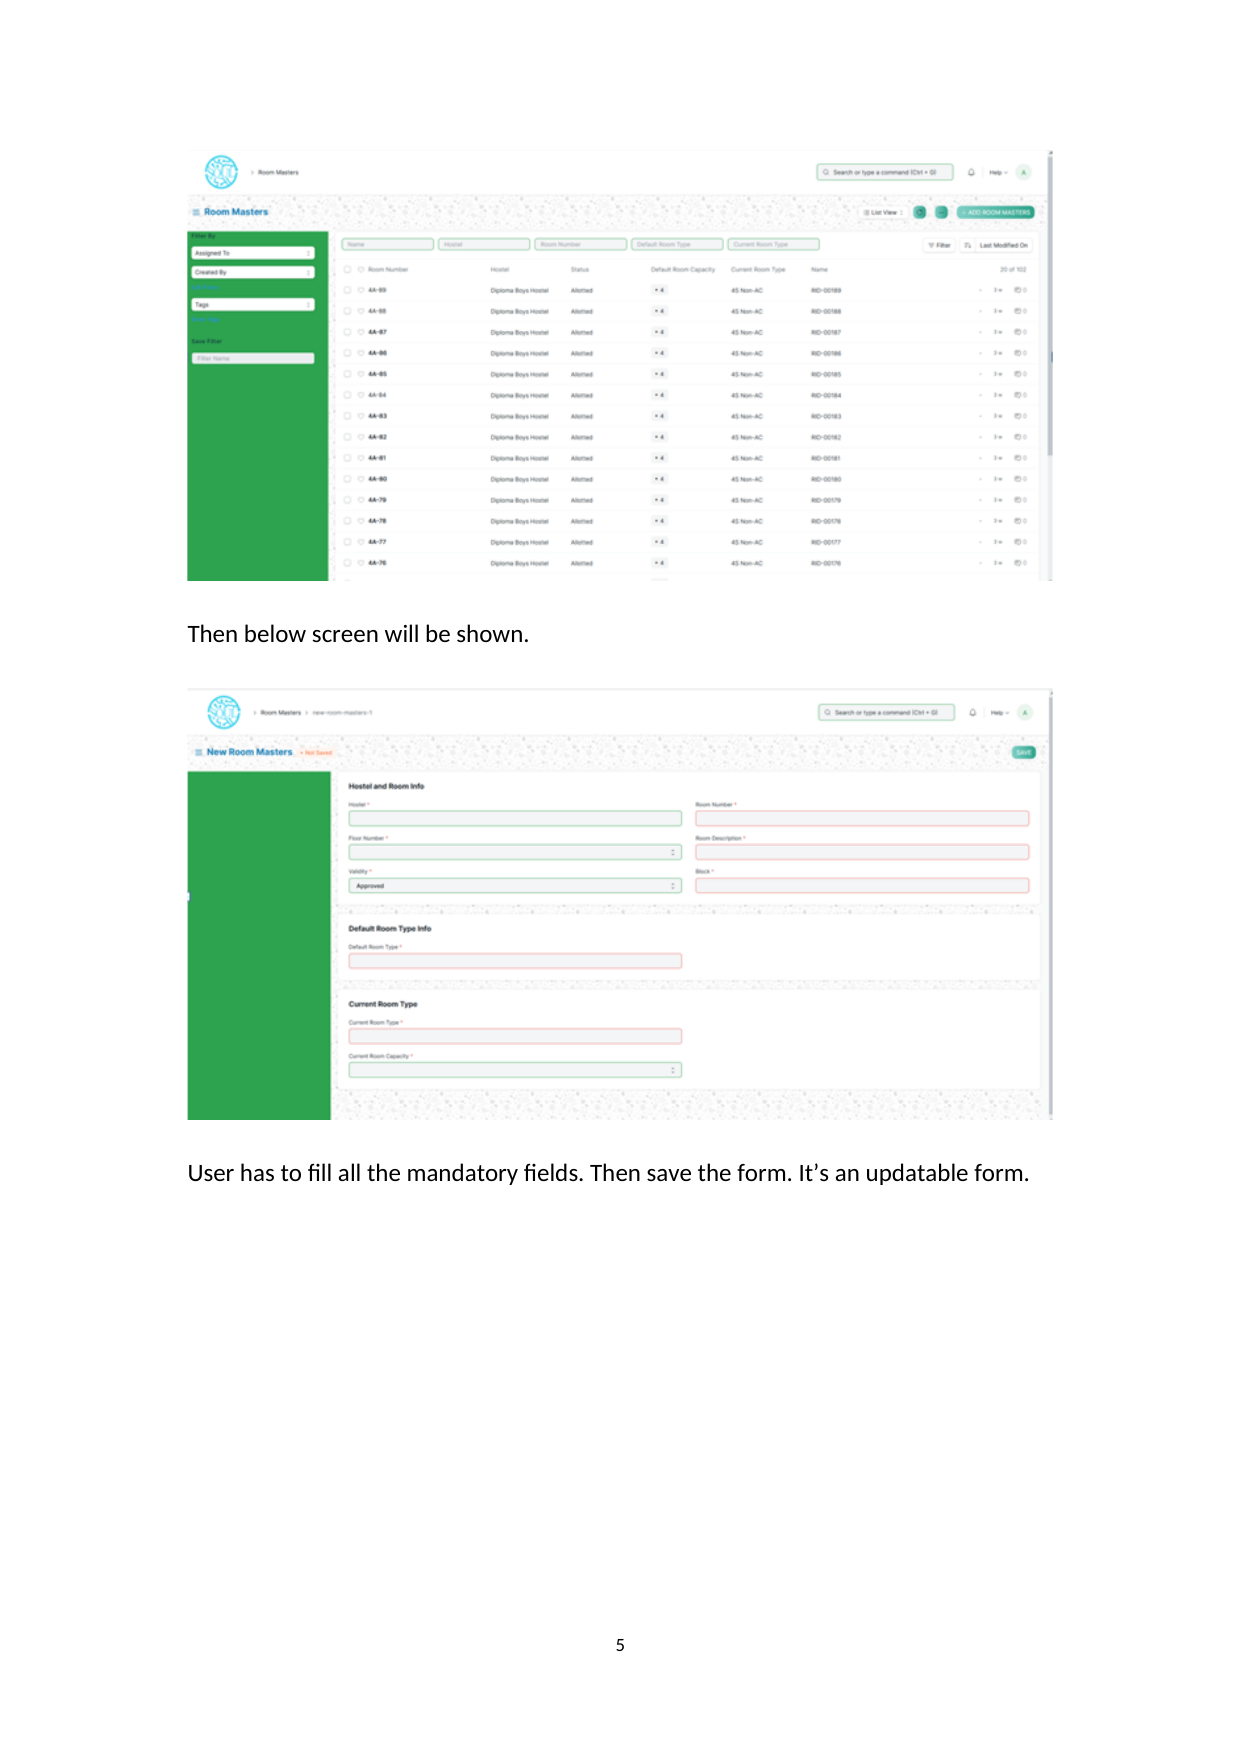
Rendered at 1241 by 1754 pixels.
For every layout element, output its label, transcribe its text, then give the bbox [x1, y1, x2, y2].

picture [187, 688, 1053, 1120]
picture [187, 150, 1053, 581]
text User has to fill all the mandatory fields. Then save the form. It’s an updatable form. [187, 1157, 1117, 1188]
text Then below screen will be shown. [187, 618, 1117, 649]
